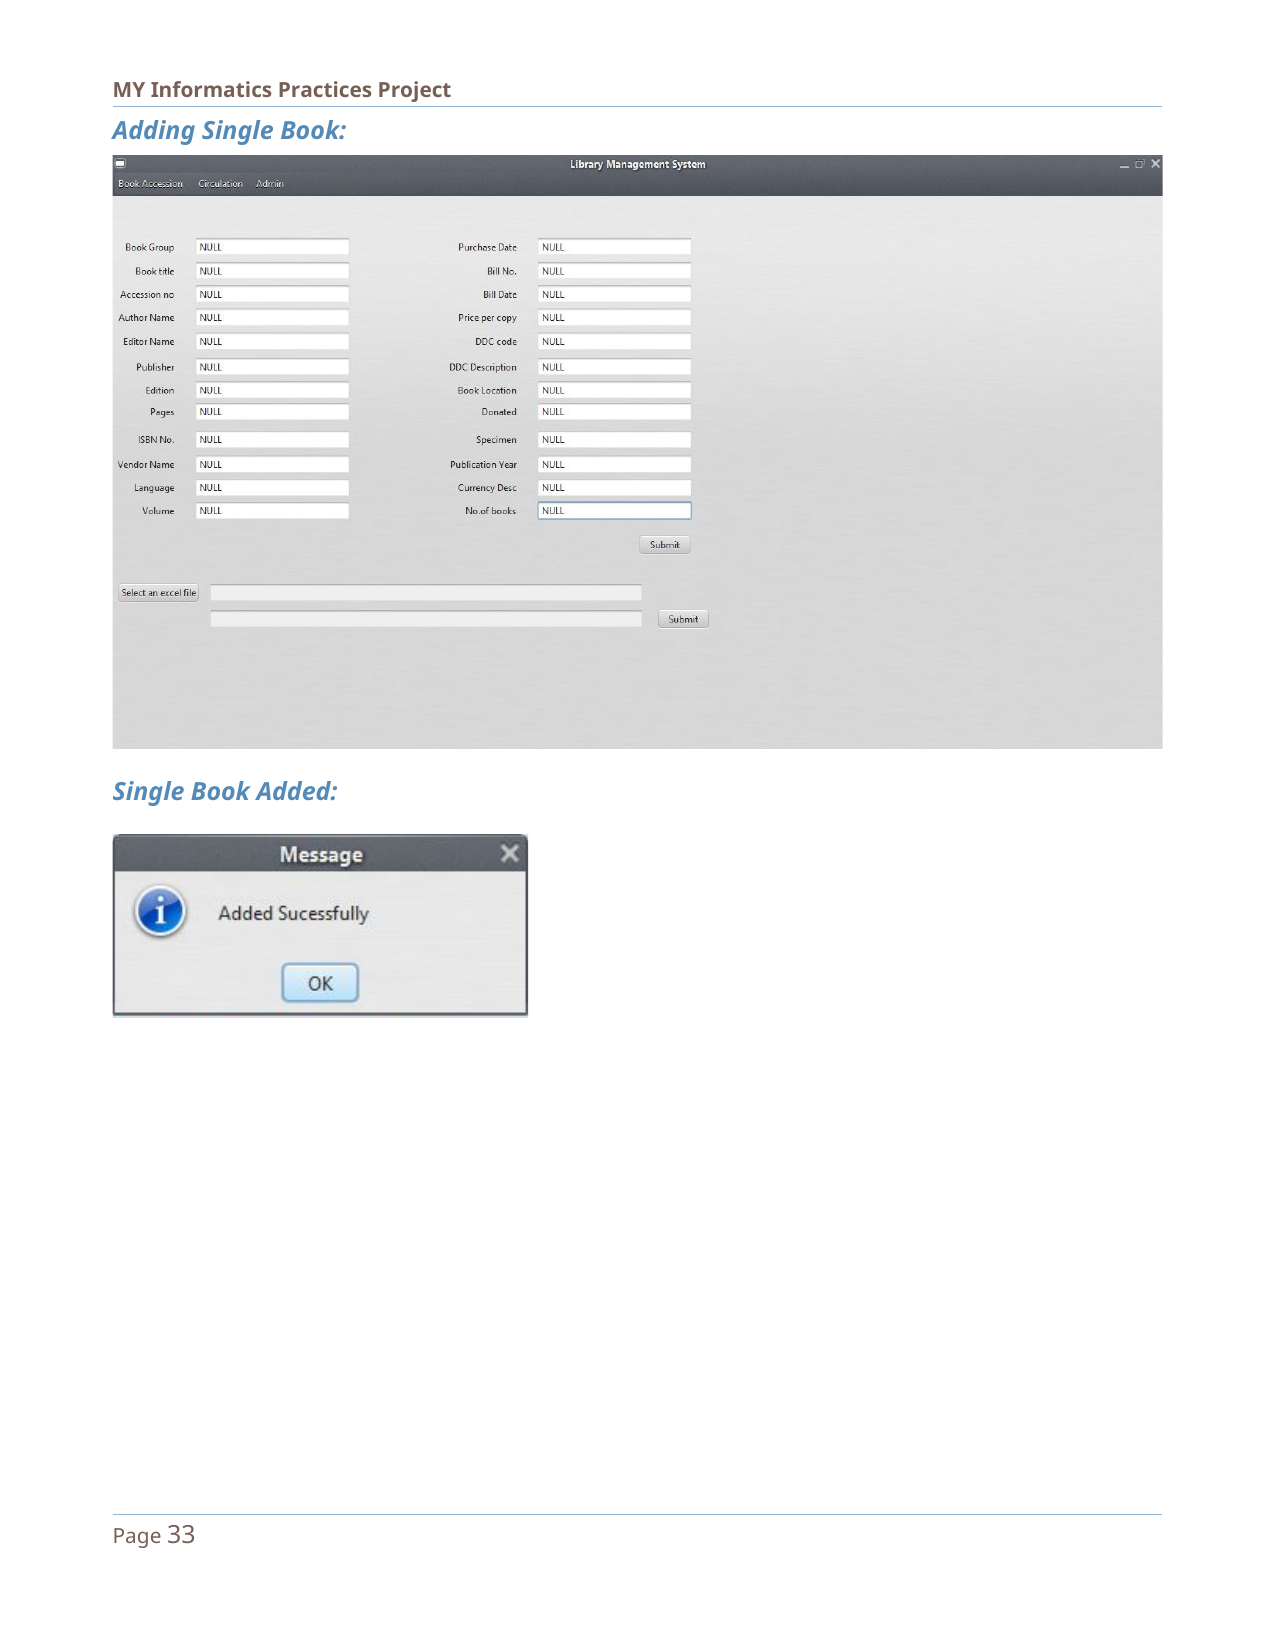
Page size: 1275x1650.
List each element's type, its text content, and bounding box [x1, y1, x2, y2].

picture [112, 155, 1163, 749]
text Adding Single Book: [112, 112, 1162, 155]
text Single Book Added: [112, 774, 1162, 808]
picture [112, 834, 529, 1018]
